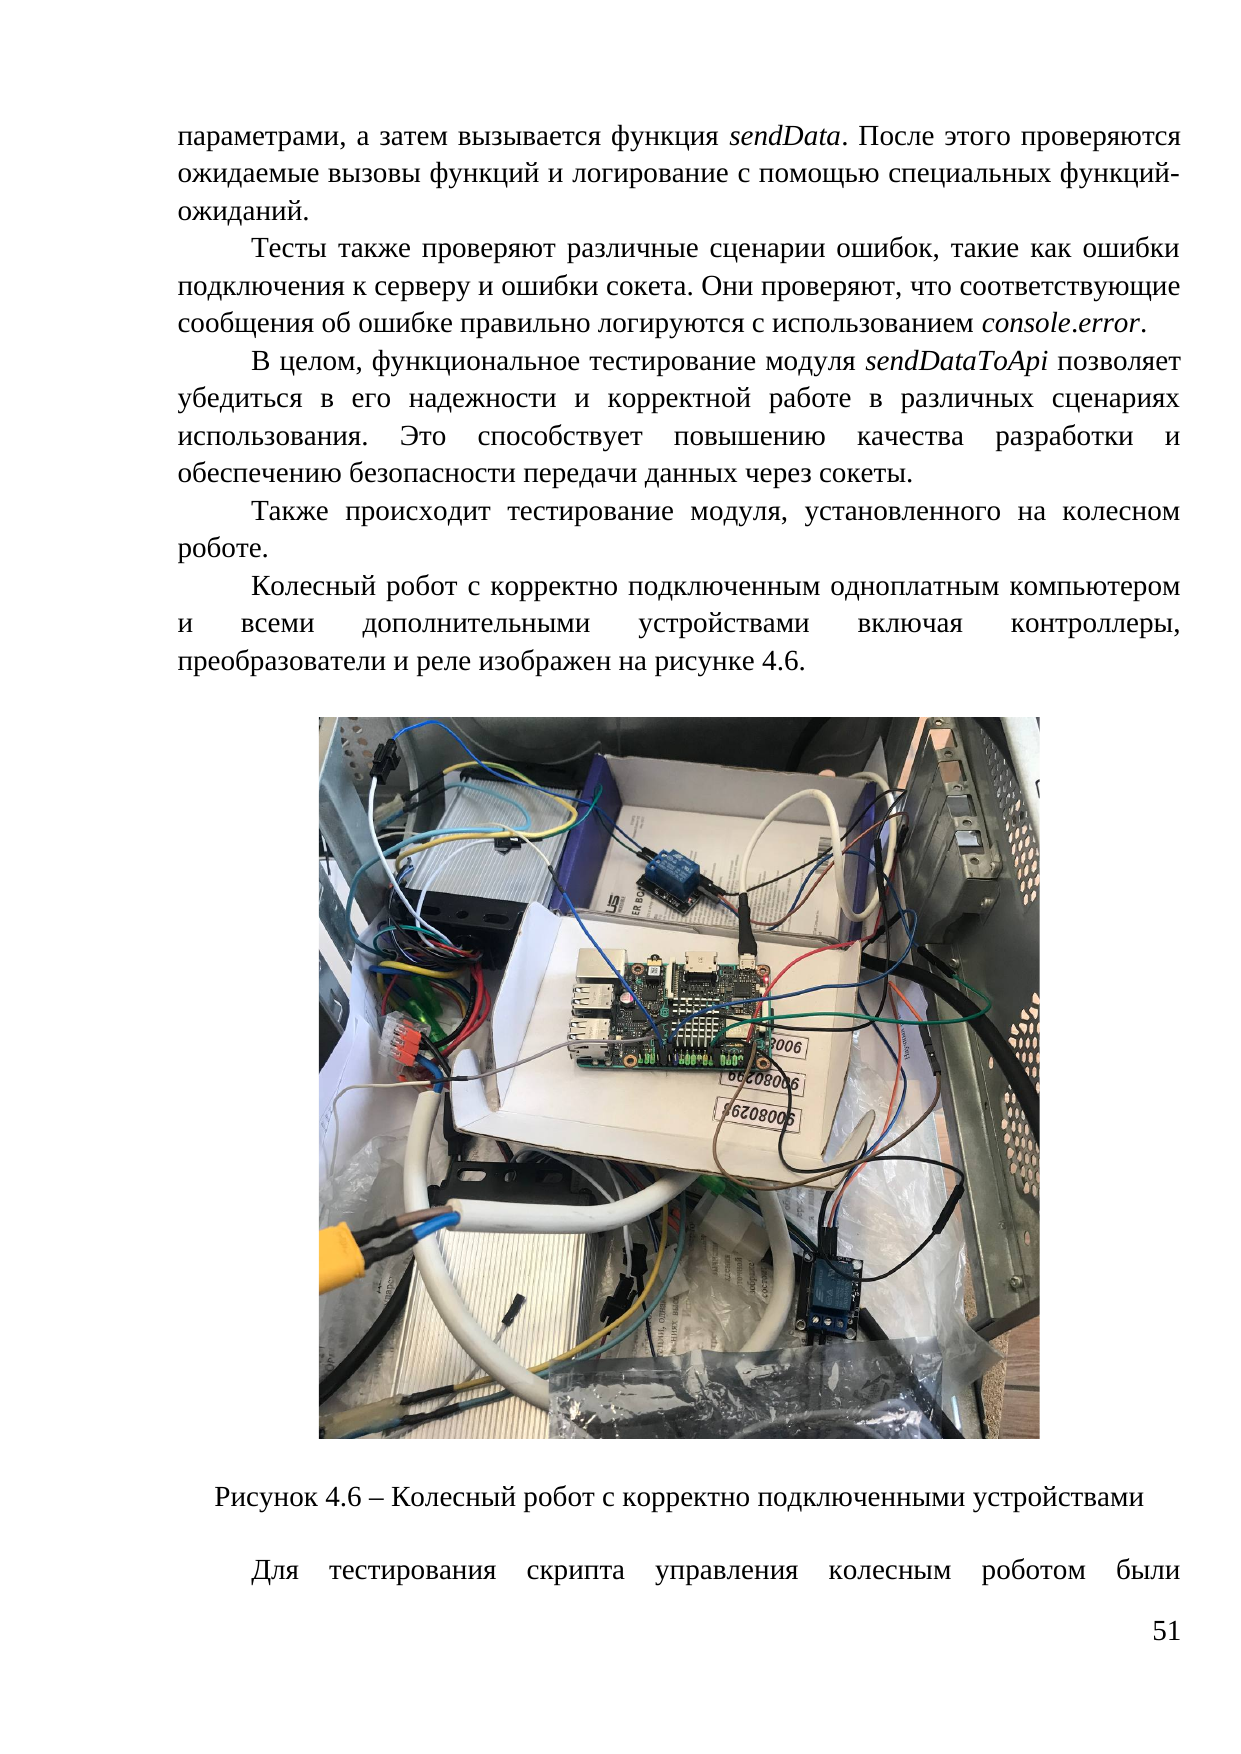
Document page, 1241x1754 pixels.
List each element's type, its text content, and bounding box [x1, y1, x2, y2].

text Колесный робот с корректно подключенным одноплатным компьютером и всеми дополнительными устройствами включая контроллеры, преобразователи и реле изображен на рисунке 4.6. [177, 568, 1181, 677]
text Также происходит тестирование модуля, установленного на колесном роботе. [177, 493, 1181, 564]
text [177, 1552, 1181, 1586]
text В целом, функциональное тестирование модуля sendDataToApi позволяет убедиться в его надежности и корректной работе в различных сценариях использования. Это способствует повышению качества разработки и обеспечению безопасности передачи данных через сокеты. [177, 343, 1181, 489]
picture [318, 717, 1040, 1439]
text Рисунок 4.6 – Колесный робот с корректно подключенными устройствами [177, 1479, 1181, 1512]
text Тесты также проверяют различные сценарии ошибок, такие как ошибки подключения к серверу и ошибки сокета. Они проверяют, что соответствующие сообщения об ошибке правильно логируются с использованием console.error. [177, 231, 1181, 339]
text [177, 118, 1181, 227]
